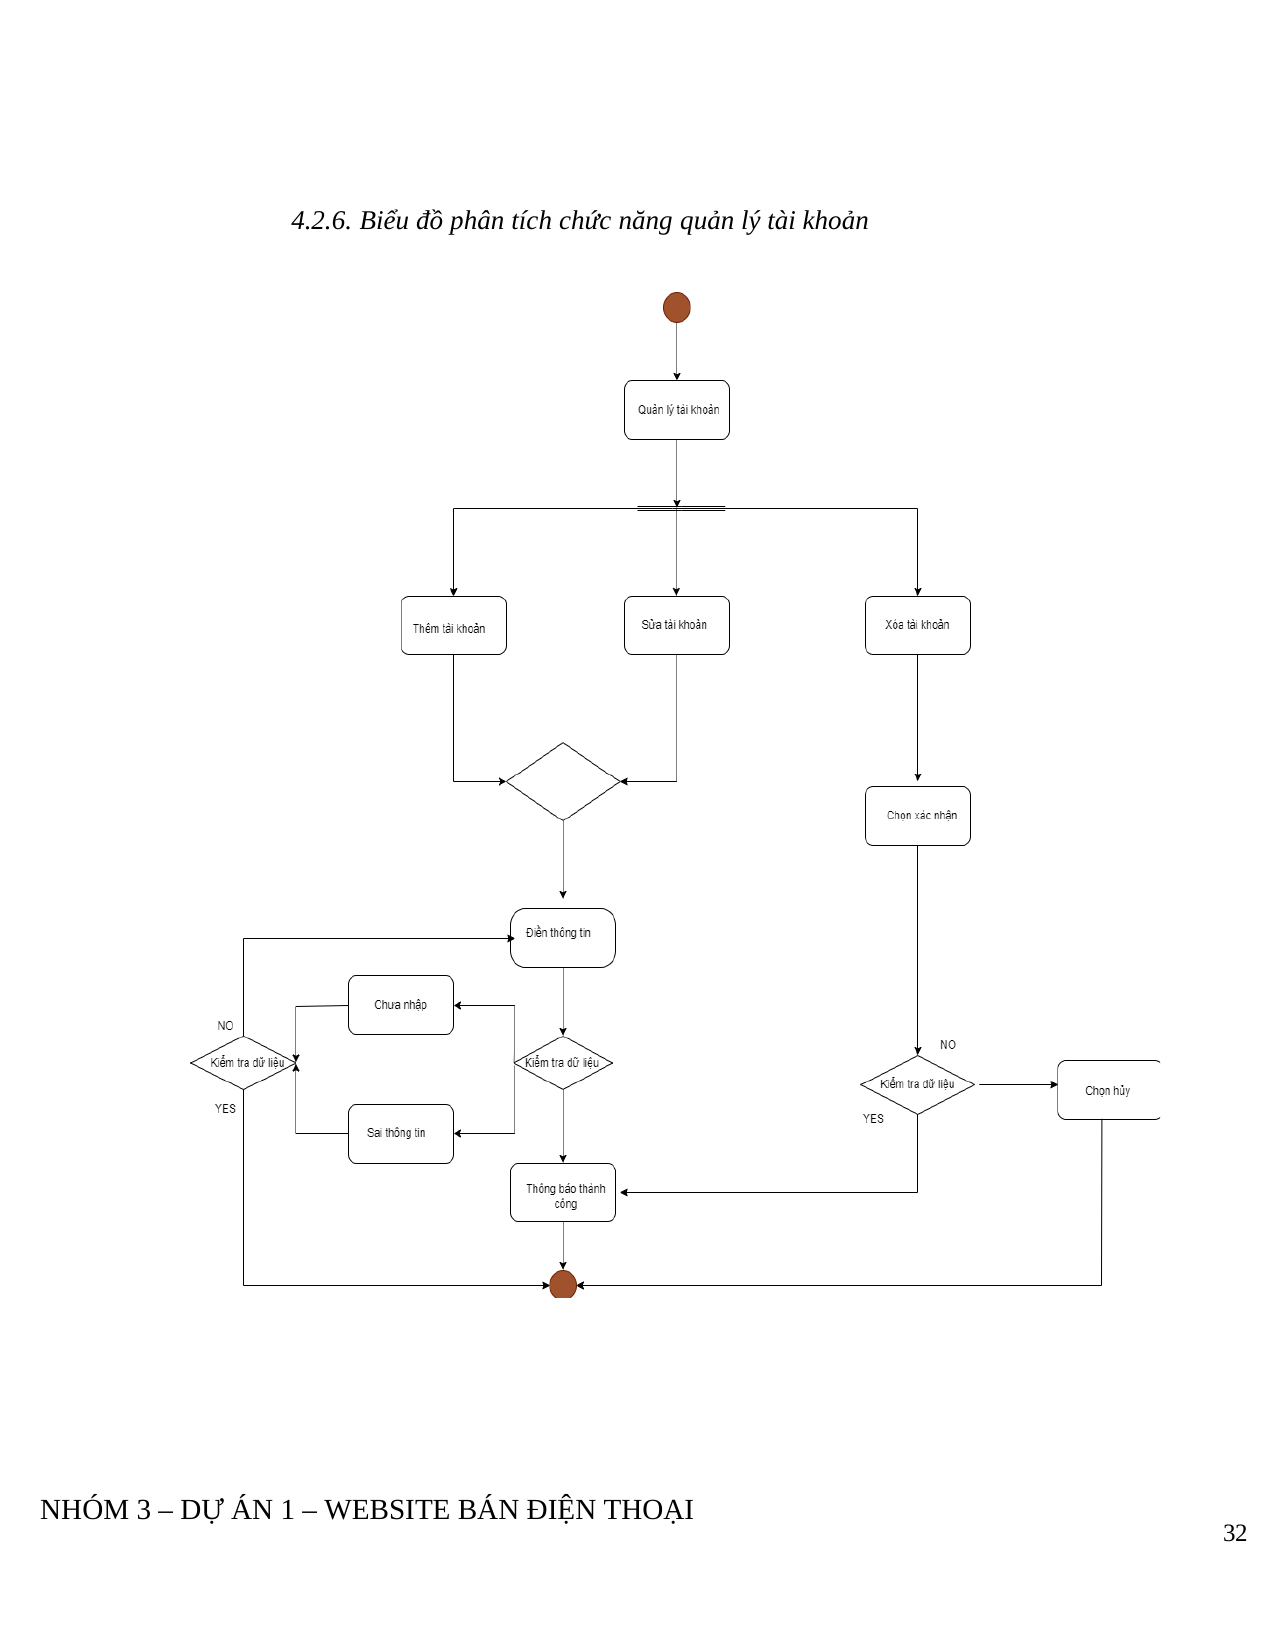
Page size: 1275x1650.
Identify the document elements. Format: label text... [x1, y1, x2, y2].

list Biểu đồ phân tích chức năng quản lý tài khoản [291, 204, 1152, 235]
picture [190, 292, 1160, 1297]
